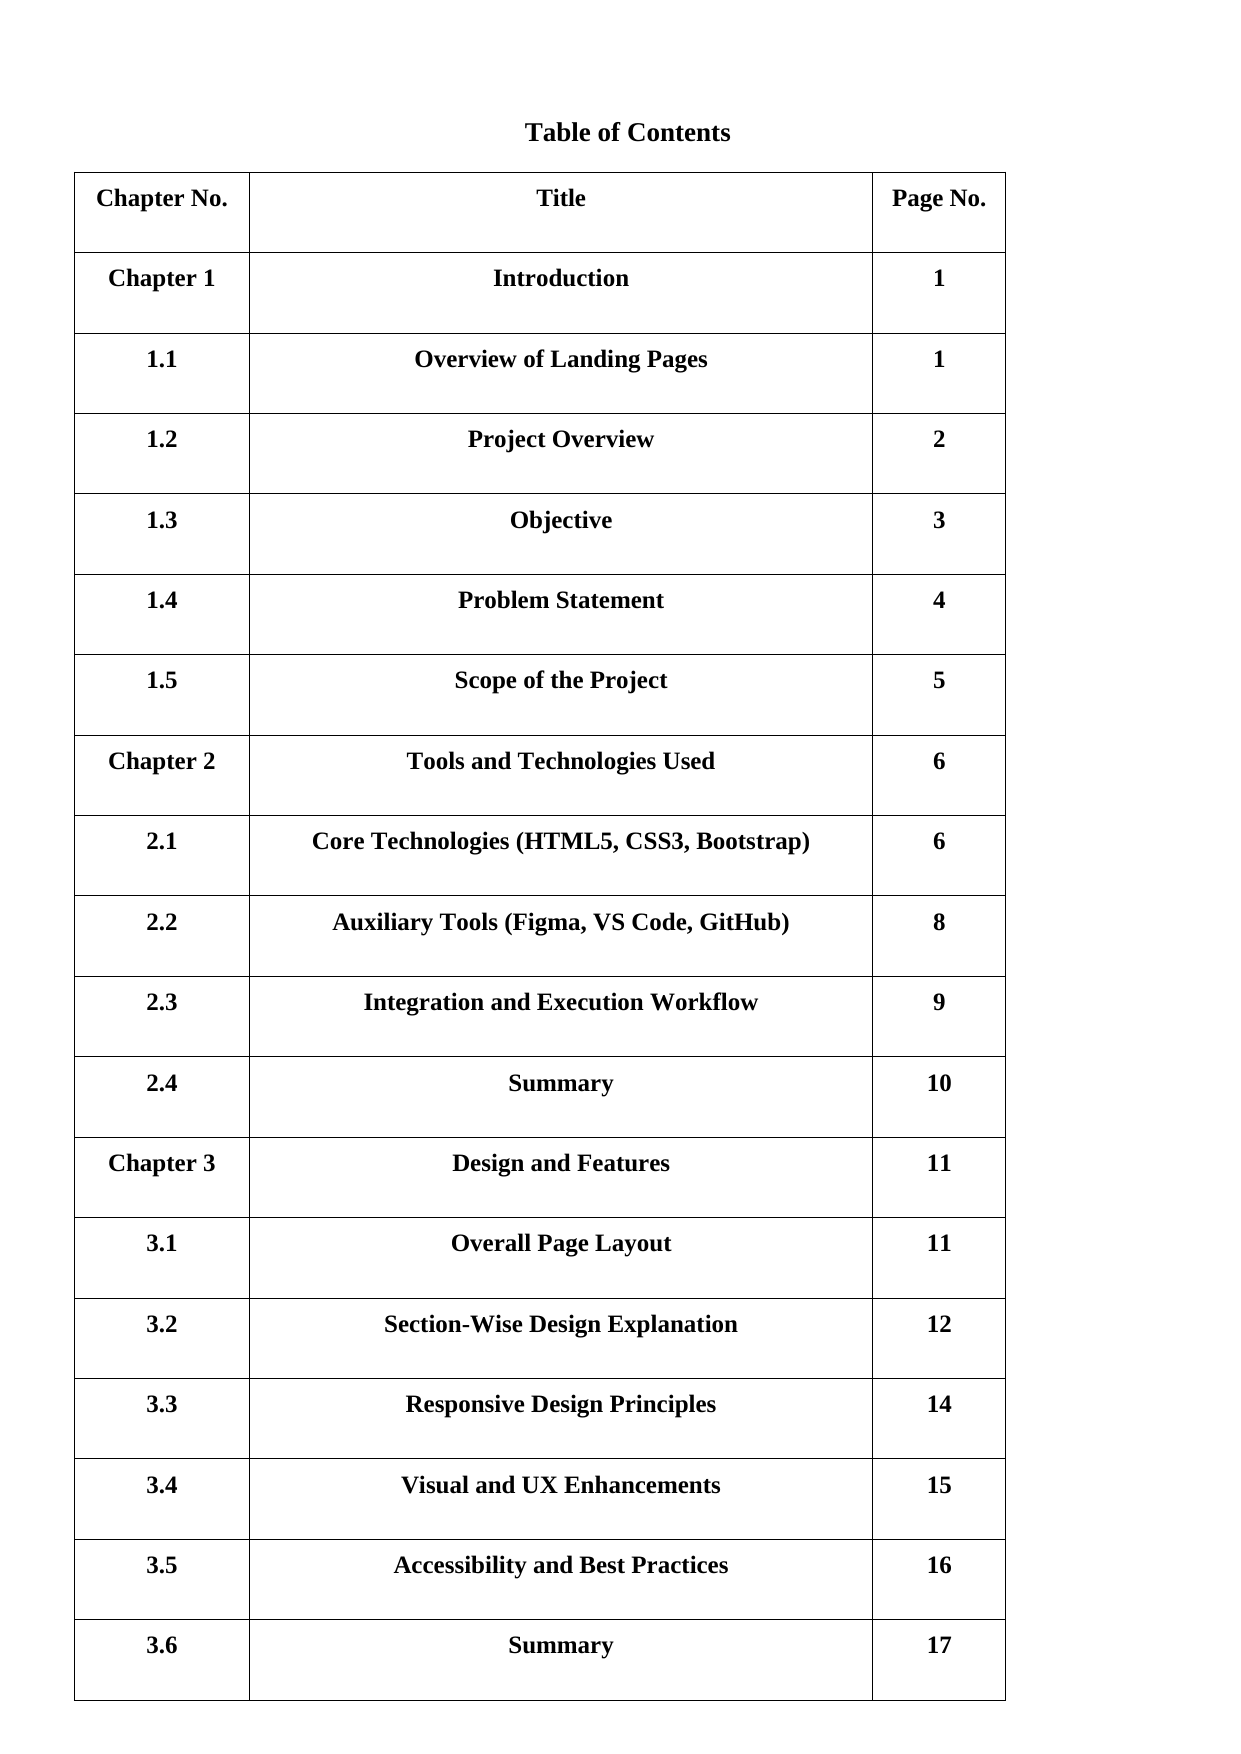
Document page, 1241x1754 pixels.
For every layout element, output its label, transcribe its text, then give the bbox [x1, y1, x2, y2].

table_cell Tools and Technologies Used [250, 736, 872, 815]
table_cell 3.2 [75, 1299, 249, 1378]
table_cell 11 [873, 1218, 1005, 1297]
table_cell Chapter 2 [75, 736, 249, 815]
table_cell 2.2 [75, 896, 249, 976]
table_cell 10 [873, 1057, 1005, 1137]
table_cell Project Overview [250, 414, 872, 493]
table_cell 2 [873, 414, 1005, 493]
table_cell Problem Statement [250, 575, 872, 654]
table_cell 3.4 [75, 1459, 249, 1539]
table_cell Auxiliary Tools (Figma, VS Code, GitHub) [250, 896, 872, 976]
subtitle Table of Contents [74, 117, 1181, 148]
table_cell 3.3 [75, 1379, 249, 1458]
table_cell 2.4 [75, 1057, 249, 1137]
table_header Page No. [873, 173, 1005, 252]
table_cell 5 [873, 655, 1005, 734]
table_cell 1 [873, 253, 1005, 332]
table_cell Design and Features [250, 1138, 872, 1217]
table_cell 1.2 [75, 414, 249, 493]
table_cell Section-Wise Design Explanation [250, 1299, 872, 1378]
table_header Title [250, 173, 872, 252]
table_cell Chapter 1 [75, 253, 249, 332]
table_cell 9 [873, 977, 1005, 1056]
table_cell 3.6 [75, 1620, 249, 1699]
table_cell 1 [873, 334, 1005, 413]
table_cell Introduction [250, 253, 872, 332]
table_cell 1.4 [75, 575, 249, 654]
table_cell 3.1 [75, 1218, 249, 1297]
table_cell Summary [250, 1620, 872, 1699]
table_cell Objective [250, 494, 872, 574]
table_header Chapter No. [75, 173, 249, 252]
table_cell 3.5 [75, 1540, 249, 1619]
table_cell Scope of the Project [250, 655, 872, 734]
table_cell 15 [873, 1459, 1005, 1539]
table_cell 3 [873, 494, 1005, 574]
table_cell 1.1 [75, 334, 249, 413]
table_cell Chapter 3 [75, 1138, 249, 1217]
table_cell Overview of Landing Pages [250, 334, 872, 413]
table_cell 6 [873, 816, 1005, 895]
table_cell Summary [250, 1057, 872, 1137]
table_cell 2.3 [75, 977, 249, 1056]
table_cell 8 [873, 896, 1005, 976]
table_cell 2.1 [75, 816, 249, 895]
table_cell Accessibility and Best Practices [250, 1540, 872, 1619]
table_cell 6 [873, 736, 1005, 815]
table_cell 1.3 [75, 494, 249, 574]
table_cell 16 [873, 1540, 1005, 1619]
table_cell 12 [873, 1299, 1005, 1378]
table_cell 14 [873, 1379, 1005, 1458]
table_cell Visual and UX Enhancements [250, 1459, 872, 1539]
table_cell 1.5 [75, 655, 249, 734]
table_cell 4 [873, 575, 1005, 654]
table_cell Responsive Design Principles [250, 1379, 872, 1458]
table_cell Overall Page Layout [250, 1218, 872, 1297]
table_cell 17 [873, 1620, 1005, 1699]
table_cell Core Technologies (HTML5, CSS3, Bootstrap) [250, 816, 872, 895]
table_cell 11 [873, 1138, 1005, 1217]
table_cell Integration and Execution Workflow [250, 977, 872, 1056]
